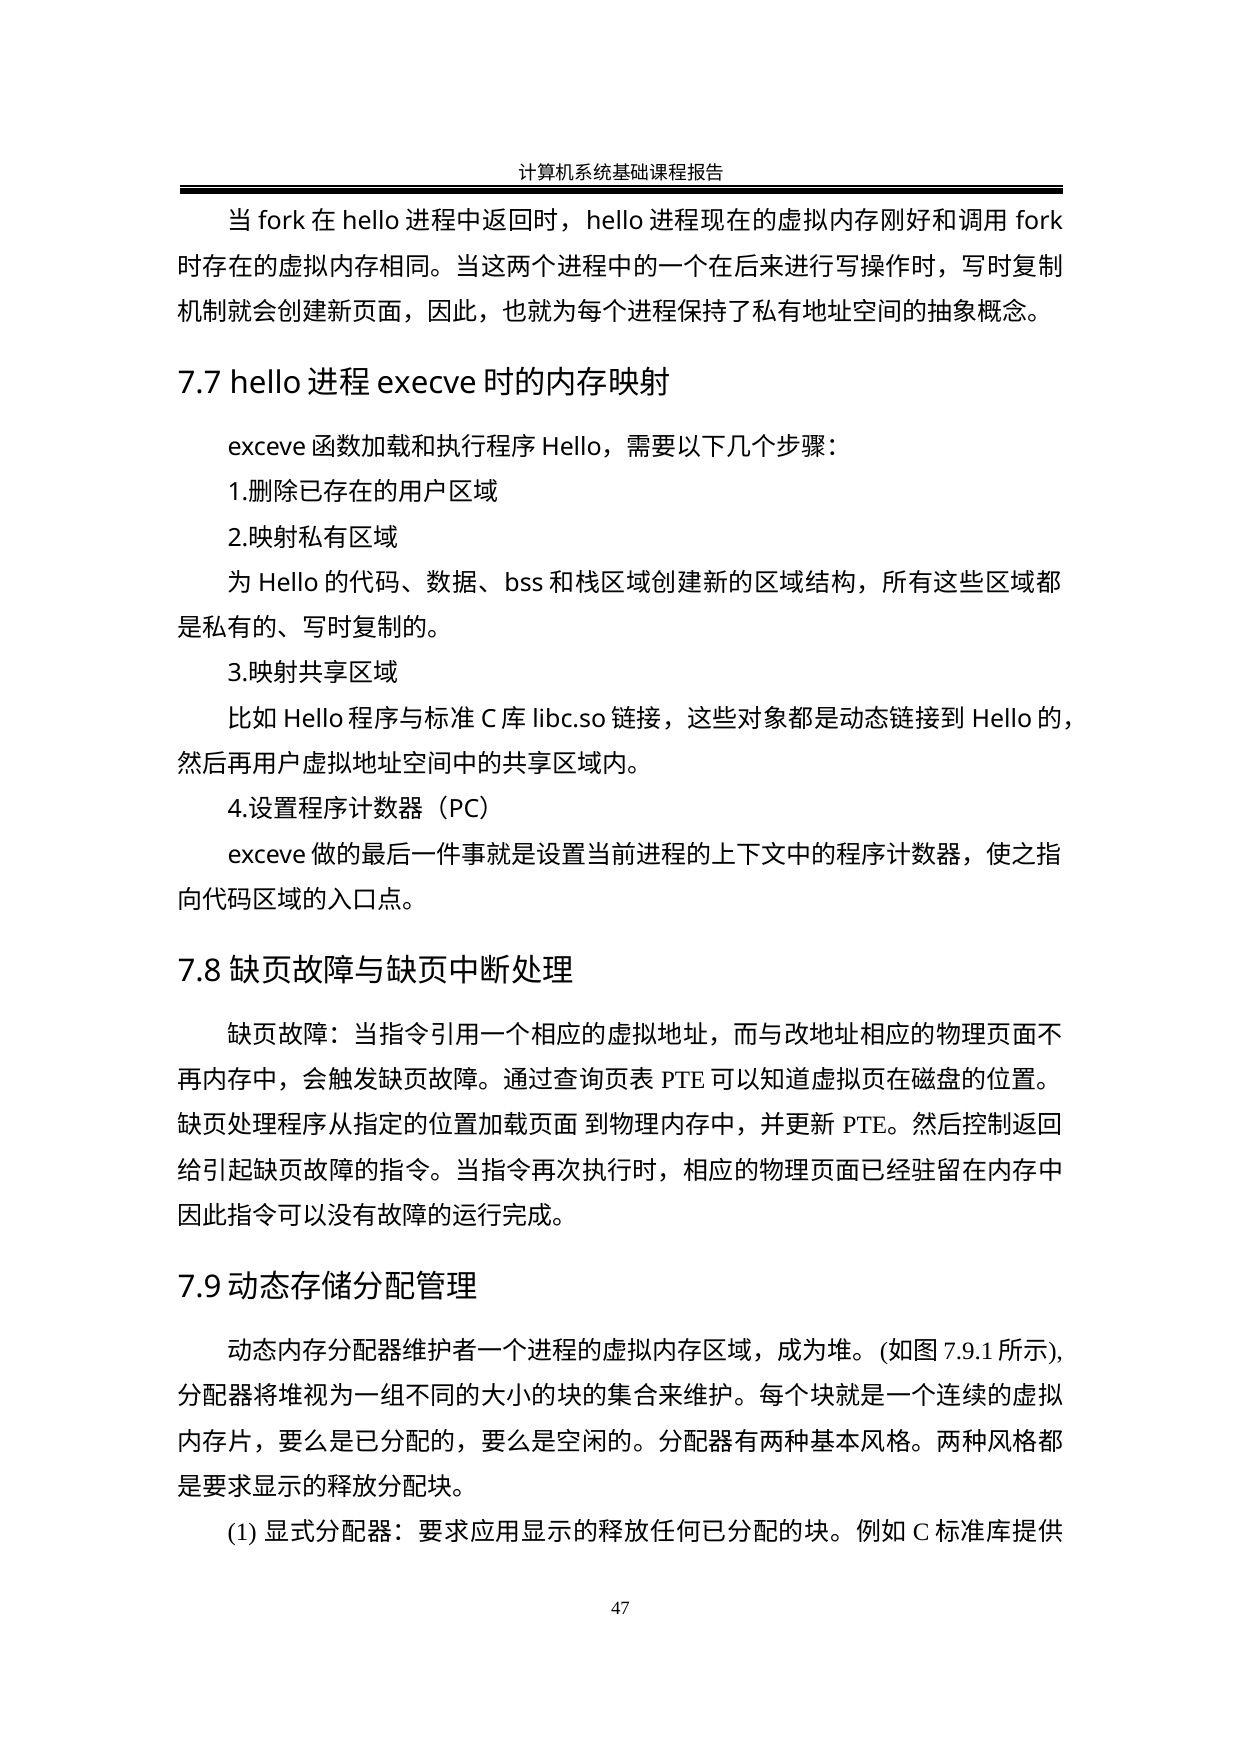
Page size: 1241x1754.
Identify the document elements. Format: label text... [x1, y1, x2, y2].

subtitle 7.8 缺页故障与缺页中断处理 [177, 950, 1063, 989]
text 2.映射私有区域 [177, 517, 1063, 553]
text 1.删除已存在的用户区域 [177, 472, 1063, 508]
text 比如Hello程序与标准C库libc.so链接，这些对象都是动态链接到Hello的，然后再用户虚拟地址空间中的共享区域内。 [177, 698, 1063, 780]
text 当fork在hello进程中返回时，hello进程现在的虚拟内存刚好和调用fork时存在的虚拟内存相同。当这两个进程中的一个在后来进行写操作时，写时复制机制就会创建新页面，因此，也就为每个进程保持了私有地址空间的抽象概念。 [177, 201, 1063, 328]
subtitle 7.7 hello进程execve时的内存映射 [177, 362, 1063, 401]
text 3.映射共享区域 [177, 653, 1063, 689]
text 4.设置程序计数器（PC） [177, 789, 1063, 825]
text exceve函数加载和执行程序Hello，需要以下几个步骤： [177, 426, 1063, 463]
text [177, 1512, 1063, 1548]
text 缺页故障：当指令引用一个相应的虚拟地址，而与改地址相应的物理页面不再内存中，会触发缺页故障。通过查询页表PTE可以知道虚拟页在磁盘的位置。缺页处理程序从指定的位置加载页面 到物理内存中，并更新PTE。然后控制返回给引起缺页故障的指令。当指令再次执行时，相应的物理页面已经驻留在内存中，因此指令可以没有故障的运行完成。 [177, 1014, 1063, 1232]
subtitle 7.9动态存储分配管理 [177, 1266, 1063, 1306]
text 为Hello的代码、数据、bss和栈区域创建新的区域结构，所有这些区域都是私有的、写时复制的。 [177, 562, 1063, 644]
text 动态内存分配器维护者一个进程的虚拟内存区域，成为堆。(如图7.9.1所示),分配器将堆视为一组不同的大小的块的集合来维护。每个块就是一个连续的虚拟内存片，要么是已分配的，要么是空闲的。分配器有两种基本风格。两种风格都是要求显示的释放分配块。 [177, 1331, 1063, 1503]
text exceve做的最后一件事就是设置当前进程的上下文中的程序计数器，使之指向代码区域的入口点。 [177, 834, 1063, 916]
